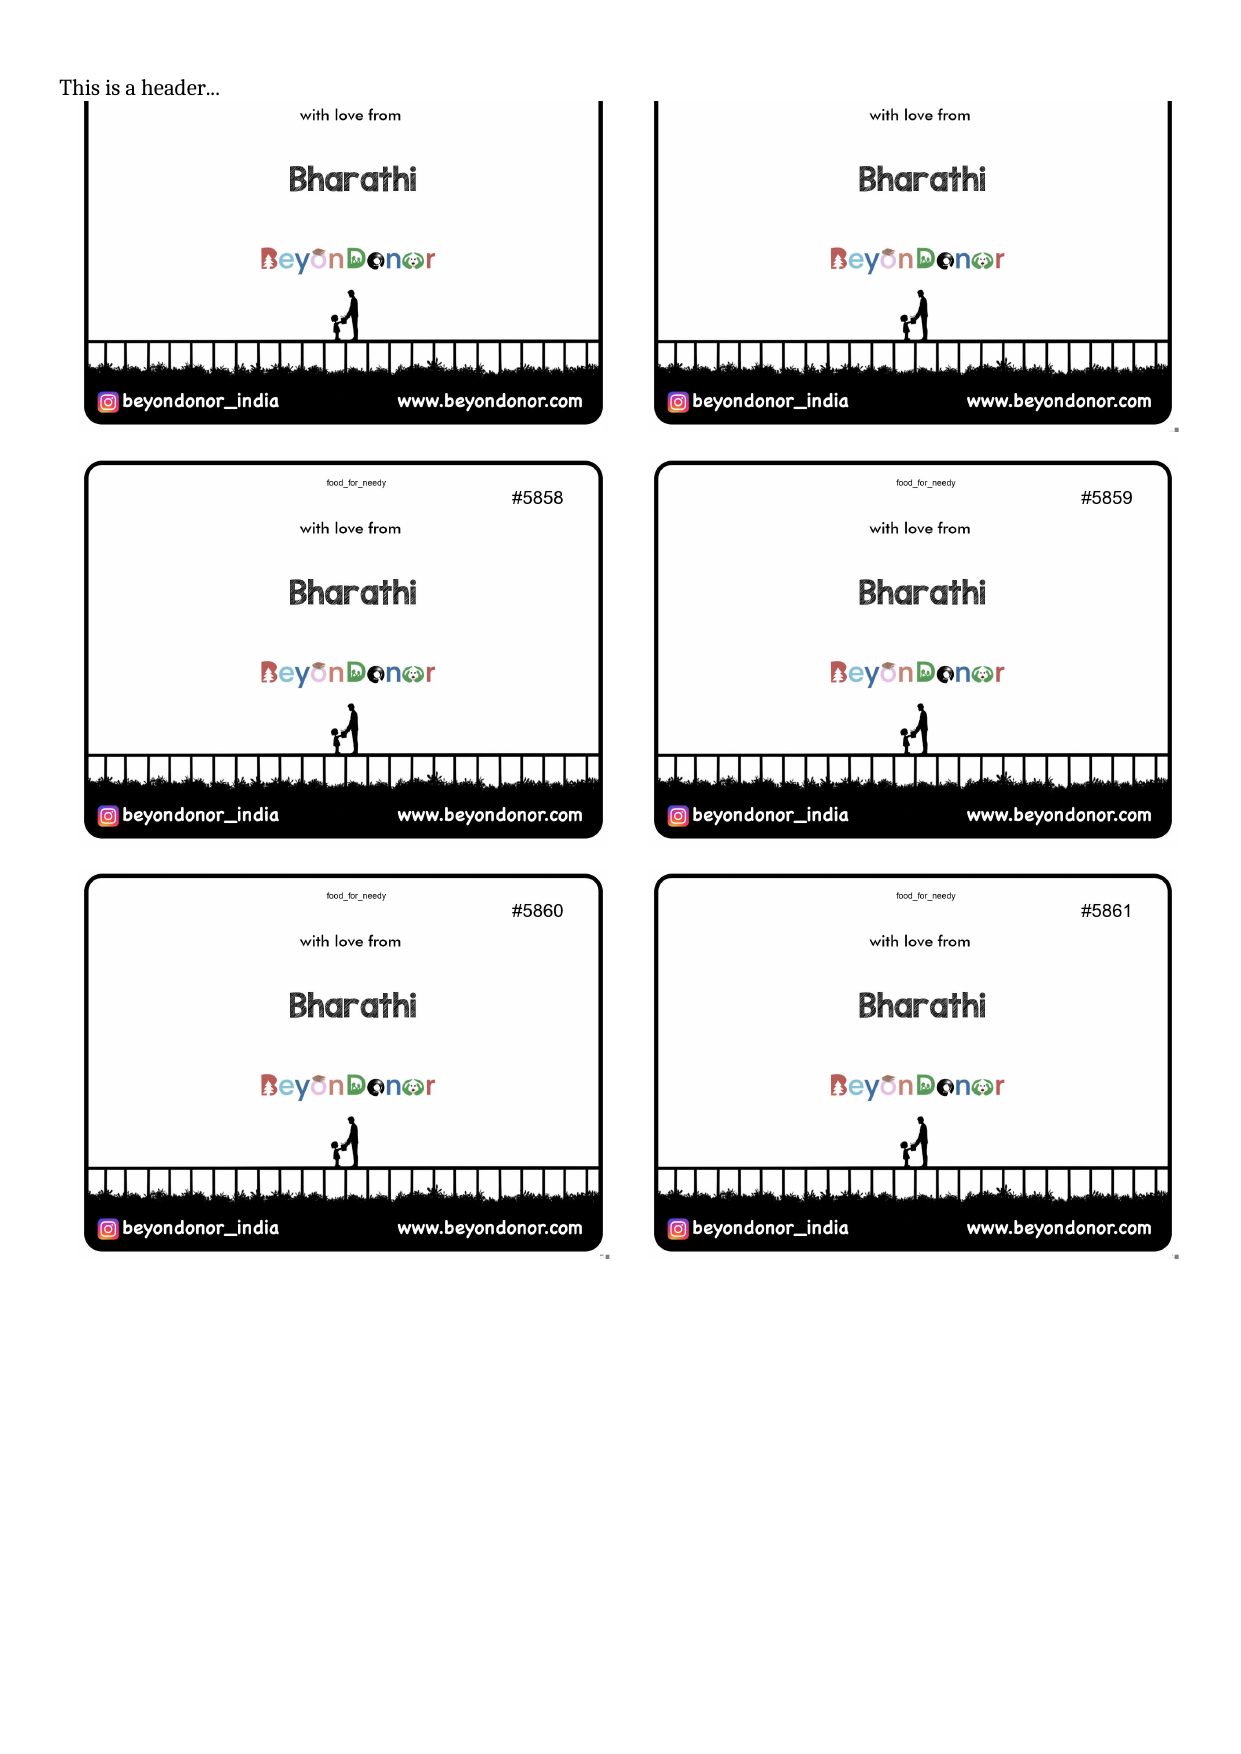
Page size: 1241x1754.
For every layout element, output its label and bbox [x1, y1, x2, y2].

picture [647, 868, 1179, 1259]
picture [77, 454, 610, 846]
picture [77, 868, 610, 1259]
picture [647, 454, 1179, 846]
picture [647, 101, 1179, 432]
picture [77, 101, 610, 432]
